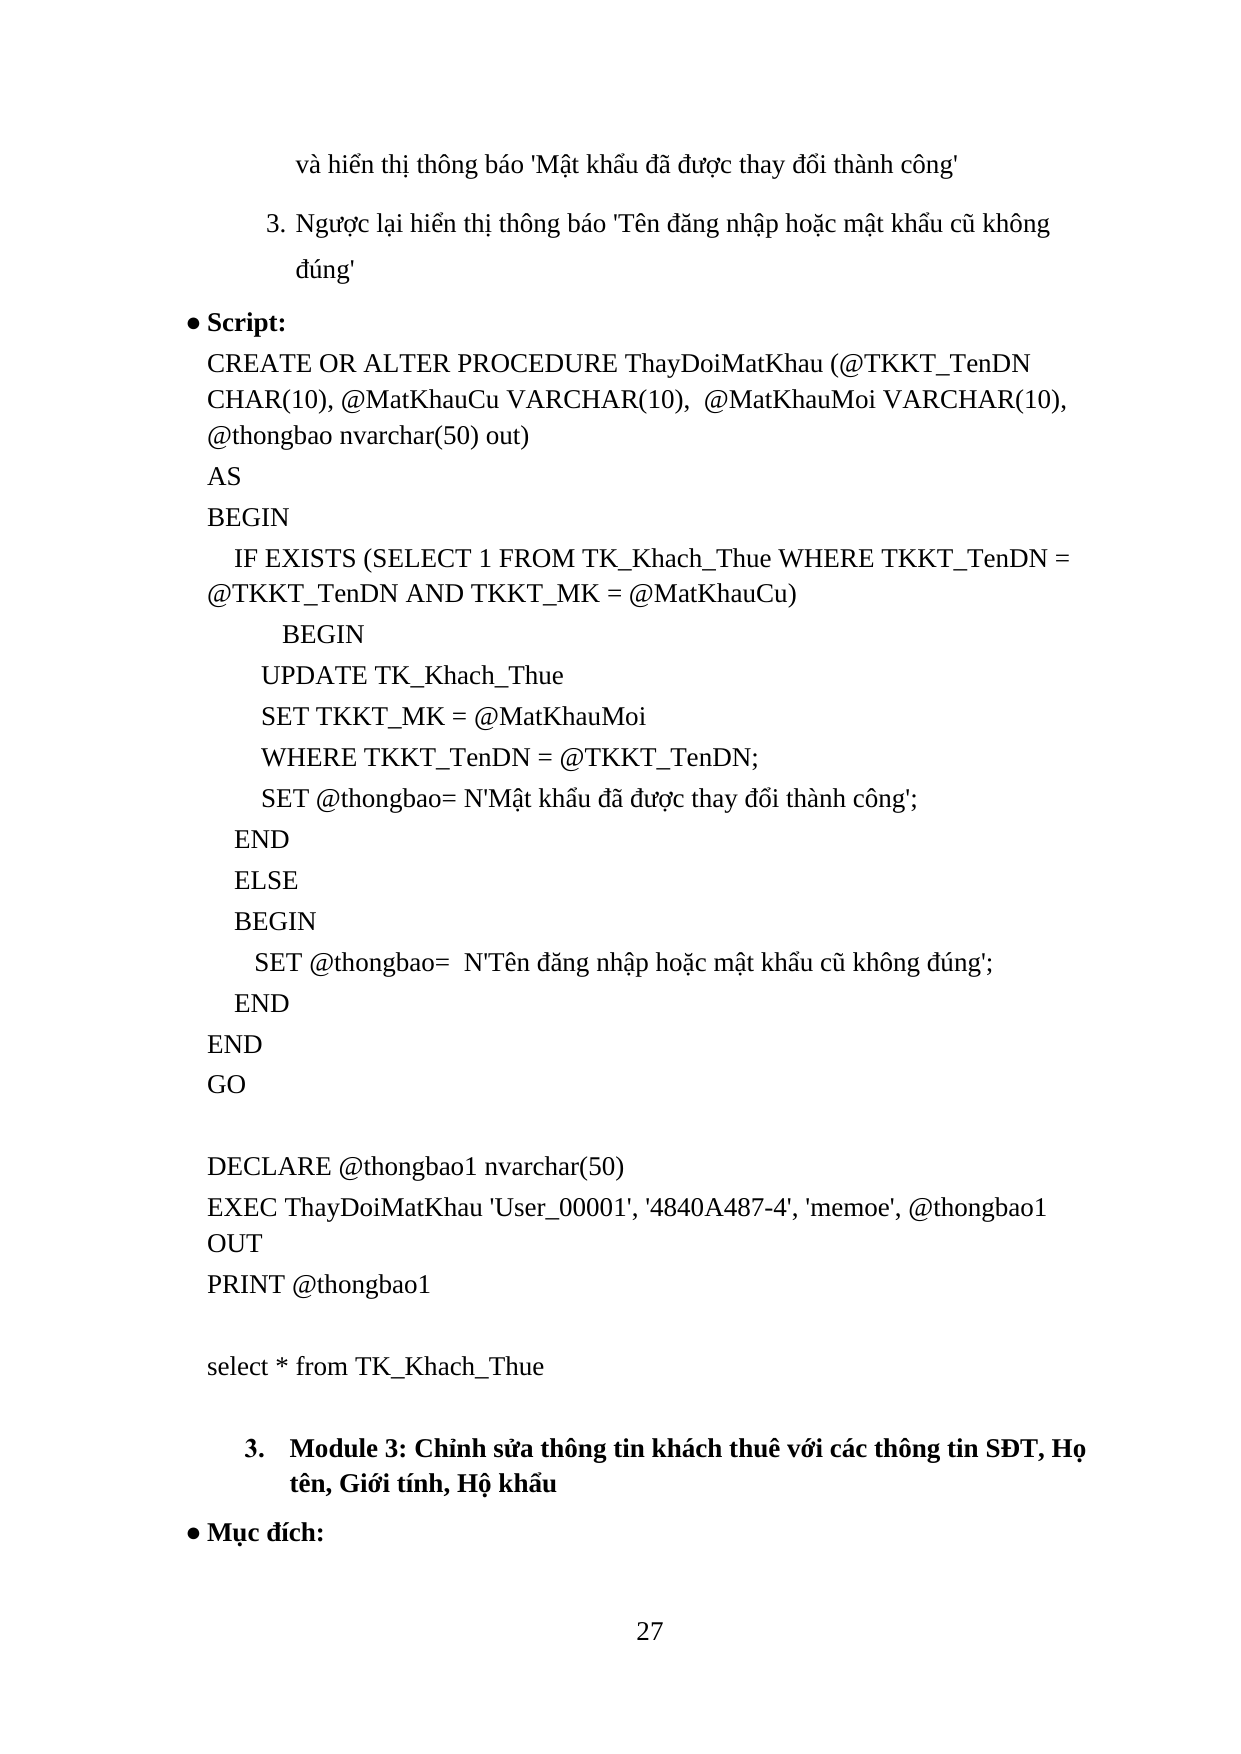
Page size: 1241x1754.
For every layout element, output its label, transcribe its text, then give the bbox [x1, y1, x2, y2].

text UPDATE TK_Khach_Thue [207, 659, 1092, 690]
text PRINT @thongbao1 [207, 1268, 1092, 1299]
text ELSE [207, 864, 1092, 895]
text END [207, 1028, 1092, 1059]
text SET @thongbao= N'Mật khẩu đã được thay đổi thành công'; [207, 782, 1092, 813]
text IF EXISTS (SELECT 1 FROM TK_Khach_Thue WHERE TKKT_TenDN = @TKKT_TenDN AND TKKT_MK = @MatKhauCu) [207, 542, 1092, 608]
text DECLARE @thongbao1 nvarchar(50) [207, 1151, 1092, 1182]
text BEGIN [207, 905, 1092, 936]
text END [207, 987, 1092, 1018]
list Ngược lại hiển thị thông báo 'Tên đăng nhập hoặc mật khẩu cũ không đúng' [266, 207, 1092, 285]
text END [207, 823, 1092, 854]
text BEGIN [207, 618, 1092, 649]
text GO [207, 1069, 1092, 1100]
text select * from TK_Khach_Thue [207, 1350, 1092, 1381]
text AS [207, 460, 1092, 491]
subtitle Module 3: Chỉnh sửa thông tin khách thuê với các thông tin SĐT, Họ tên, Giới tính, Hộ khẩu [244, 1432, 1092, 1499]
text EXEC ThayDoiMatKhau 'User_00001', '4840A487-4', 'memoe', @thongbao1 OUT [207, 1191, 1092, 1258]
list Script: [185, 306, 1092, 338]
list Mục đích: [185, 1516, 1092, 1547]
text WHERE TKKT_TenDN = @TKKT_TenDN; [207, 741, 1092, 772]
text BEGIN [207, 501, 1092, 532]
text SET @thongbao= N'Tên đăng nhập hoặc mật khẩu cũ không đúng'; [207, 946, 1092, 977]
text và hiển thị thông báo 'Mật khẩu đã được thay đổi thành công' [266, 148, 1092, 179]
text CREATE OR ALTER PROCEDURE ThayDoiMatKhau (@TKKT_TenDN CHAR(10), @MatKhauCu VARCHAR(10), @MatKhauMoi VARCHAR(10), @thongbao nvarchar(50) out) [207, 347, 1092, 450]
text SET TKKT_MK = @MatKhauMoi [207, 700, 1092, 731]
